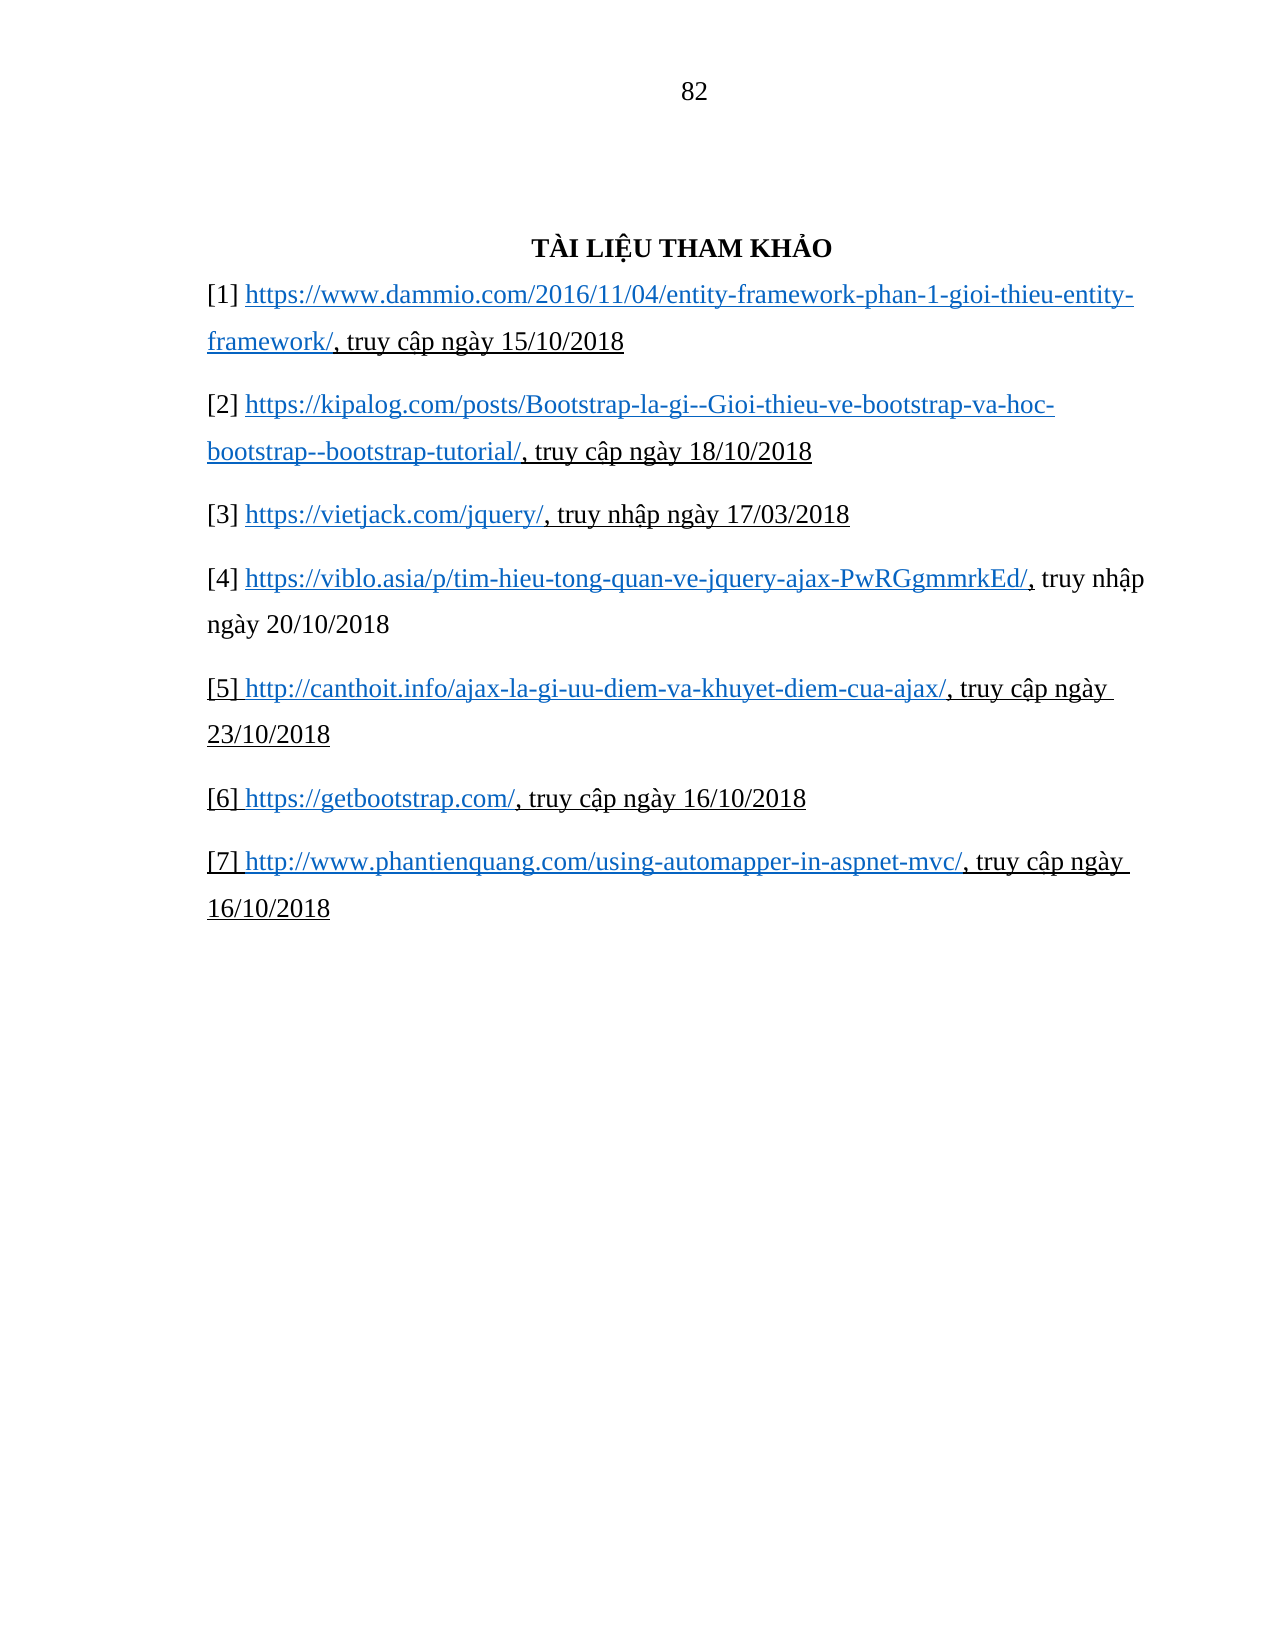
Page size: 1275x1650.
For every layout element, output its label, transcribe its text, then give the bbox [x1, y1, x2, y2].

text [3] https://vietjack.com/jquery/, truy nhập ngày 17/03/2018 [207, 498, 1157, 529]
subtitle TÀI LIỆU THAM KHẢO [207, 232, 1157, 263]
text [7] http://www.phantienquang.com/using-automapper-in-aspnet-mvc/, truy cập ngày 16/10/2018 [207, 845, 1157, 923]
text [1] https://www.dammio.com/2016/11/04/entity-framework-phan-1-gioi-thieu-entity-framework/, truy cập ngày 15/10/2018 [207, 278, 1157, 356]
text [5] http://canthoit.info/ajax-la-gi-uu-diem-va-khuyet-diem-cua-ajax/, truy cập ngày 23/10/2018 [207, 672, 1157, 749]
text [4] https://viblo.asia/p/tim-hieu-tong-quan-ve-jquery-ajax-PwRGgmmrkEd/, truy nhập ngày 20/10/2018 [207, 562, 1157, 639]
text [6] https://getbootstrap.com/, truy cập ngày 16/10/2018 [207, 782, 1157, 813]
text [2] https://kipalog.com/posts/Bootstrap-la-gi--Gioi-thieu-ve-bootstrap-va-hoc-bootstrap--bootstrap-tutorial/, truy cập ngày 18/10/2018 [207, 388, 1157, 466]
